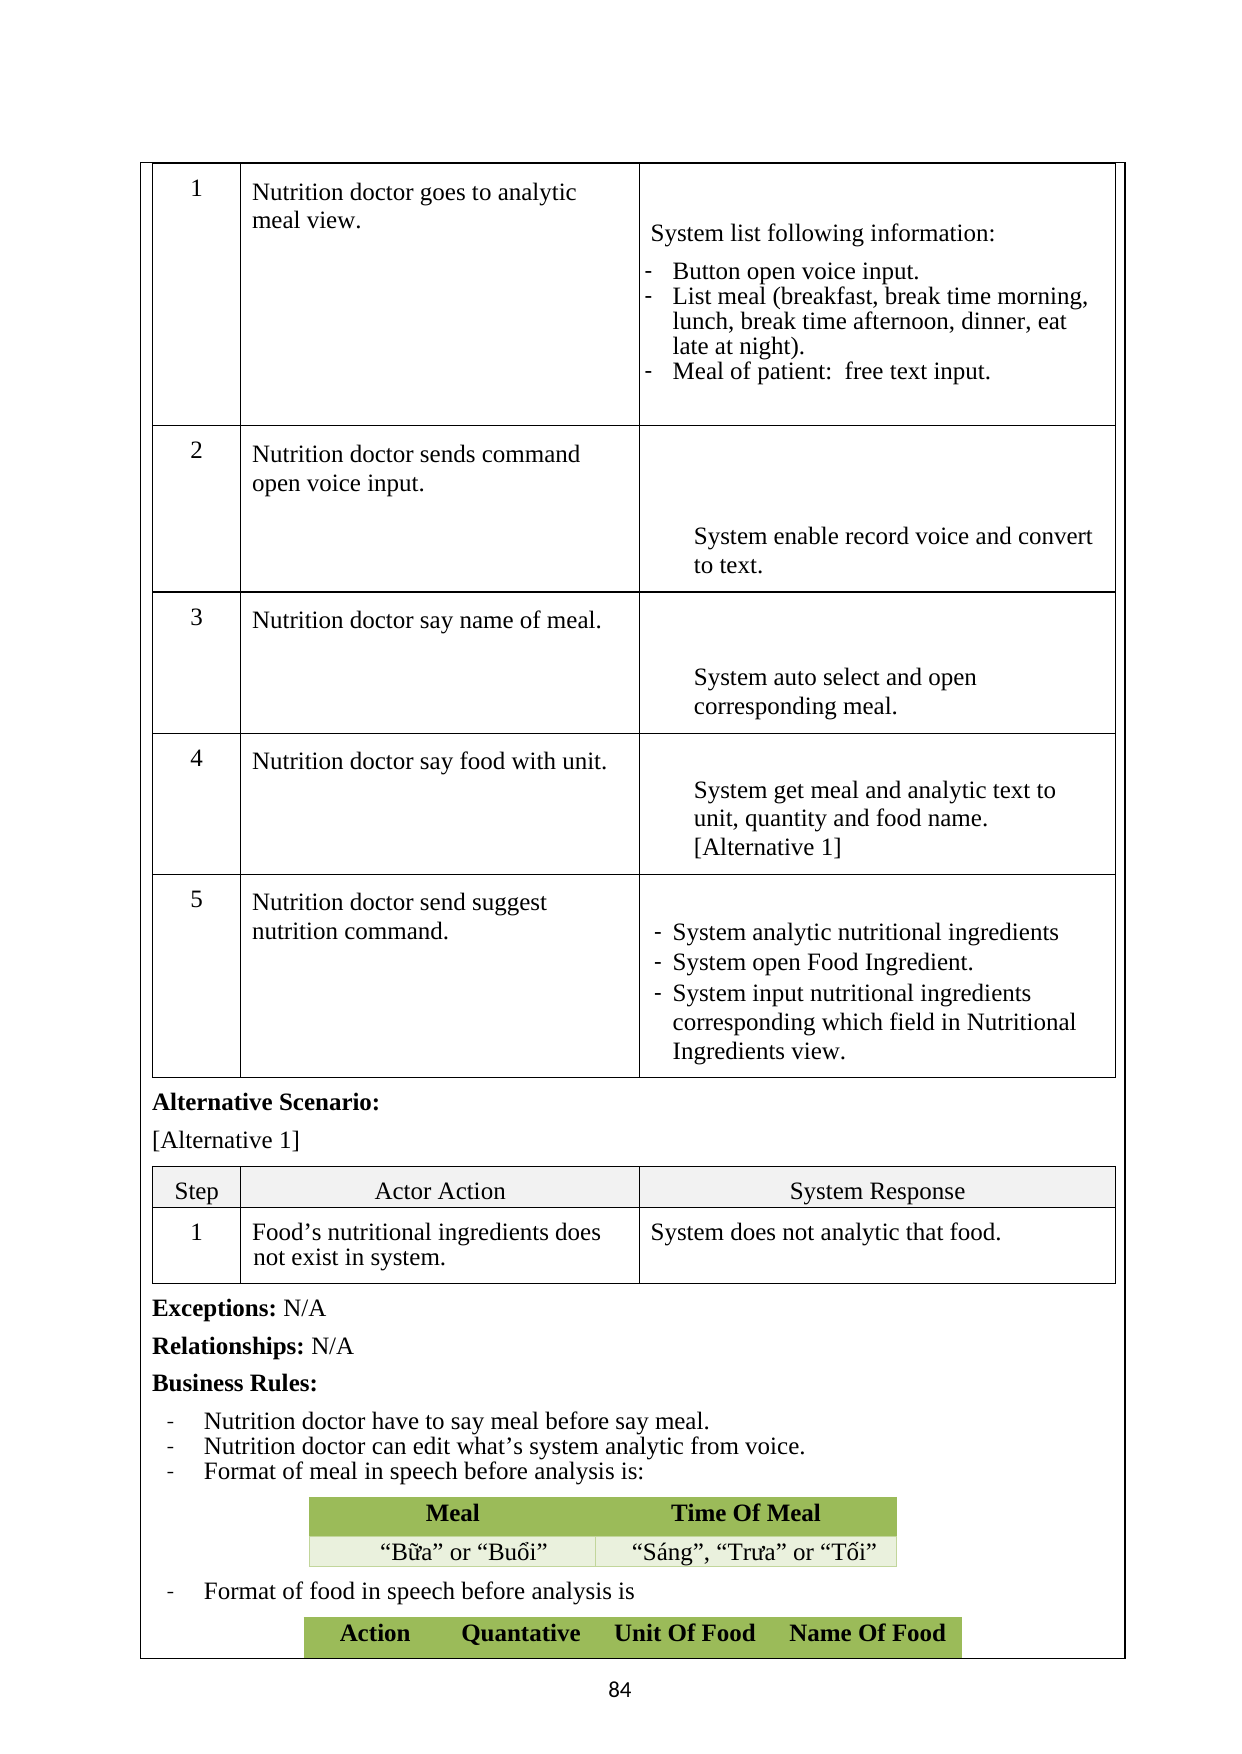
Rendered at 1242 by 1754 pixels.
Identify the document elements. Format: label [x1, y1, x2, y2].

table_cell [141, 163, 1124, 1658]
